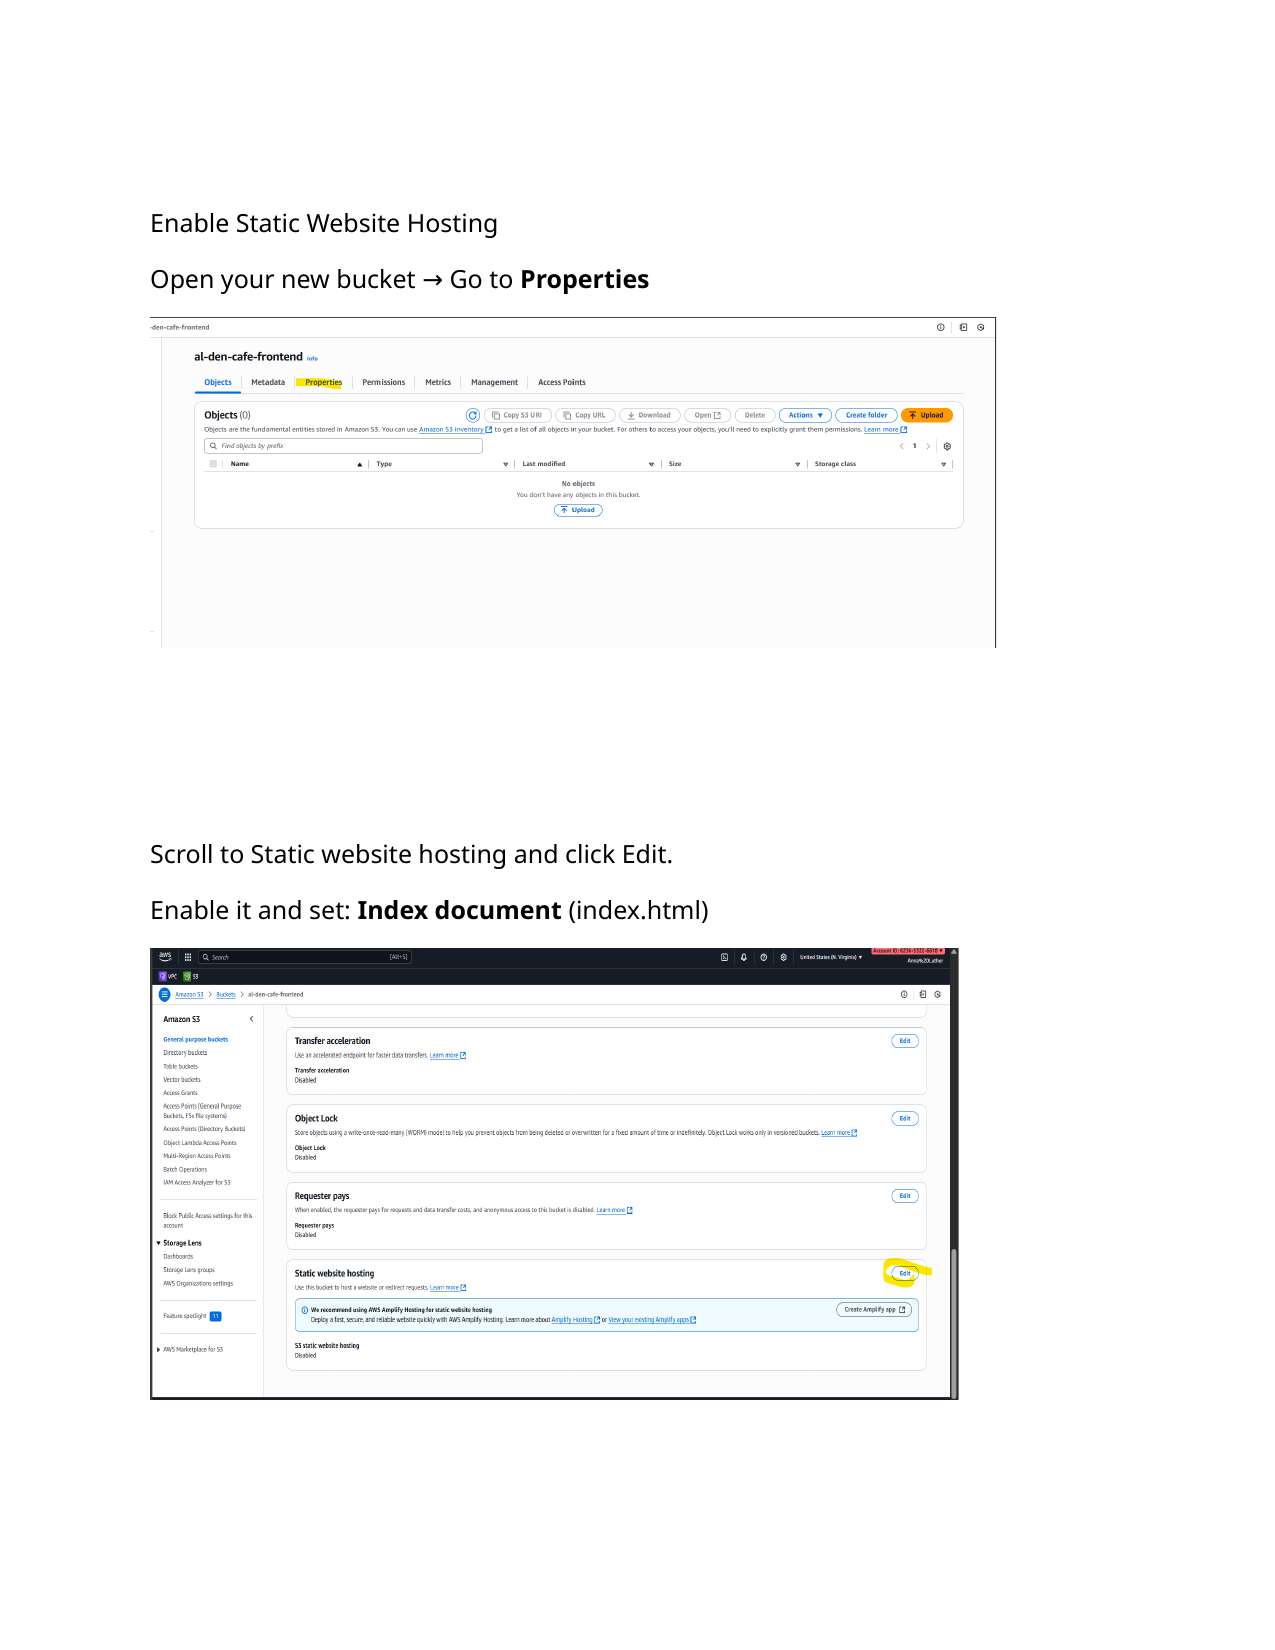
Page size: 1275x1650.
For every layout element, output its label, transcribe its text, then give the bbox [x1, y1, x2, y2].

picture [150, 948, 959, 1400]
text Enable Static Website Hosting [150, 206, 1125, 240]
text Enable it and set: Index document (index.html) [150, 893, 1125, 927]
picture [150, 317, 997, 648]
text Scroll to Static website hosting and click Edit. [150, 837, 1125, 871]
text Open your new bucket → Go to Properties [150, 262, 1125, 296]
